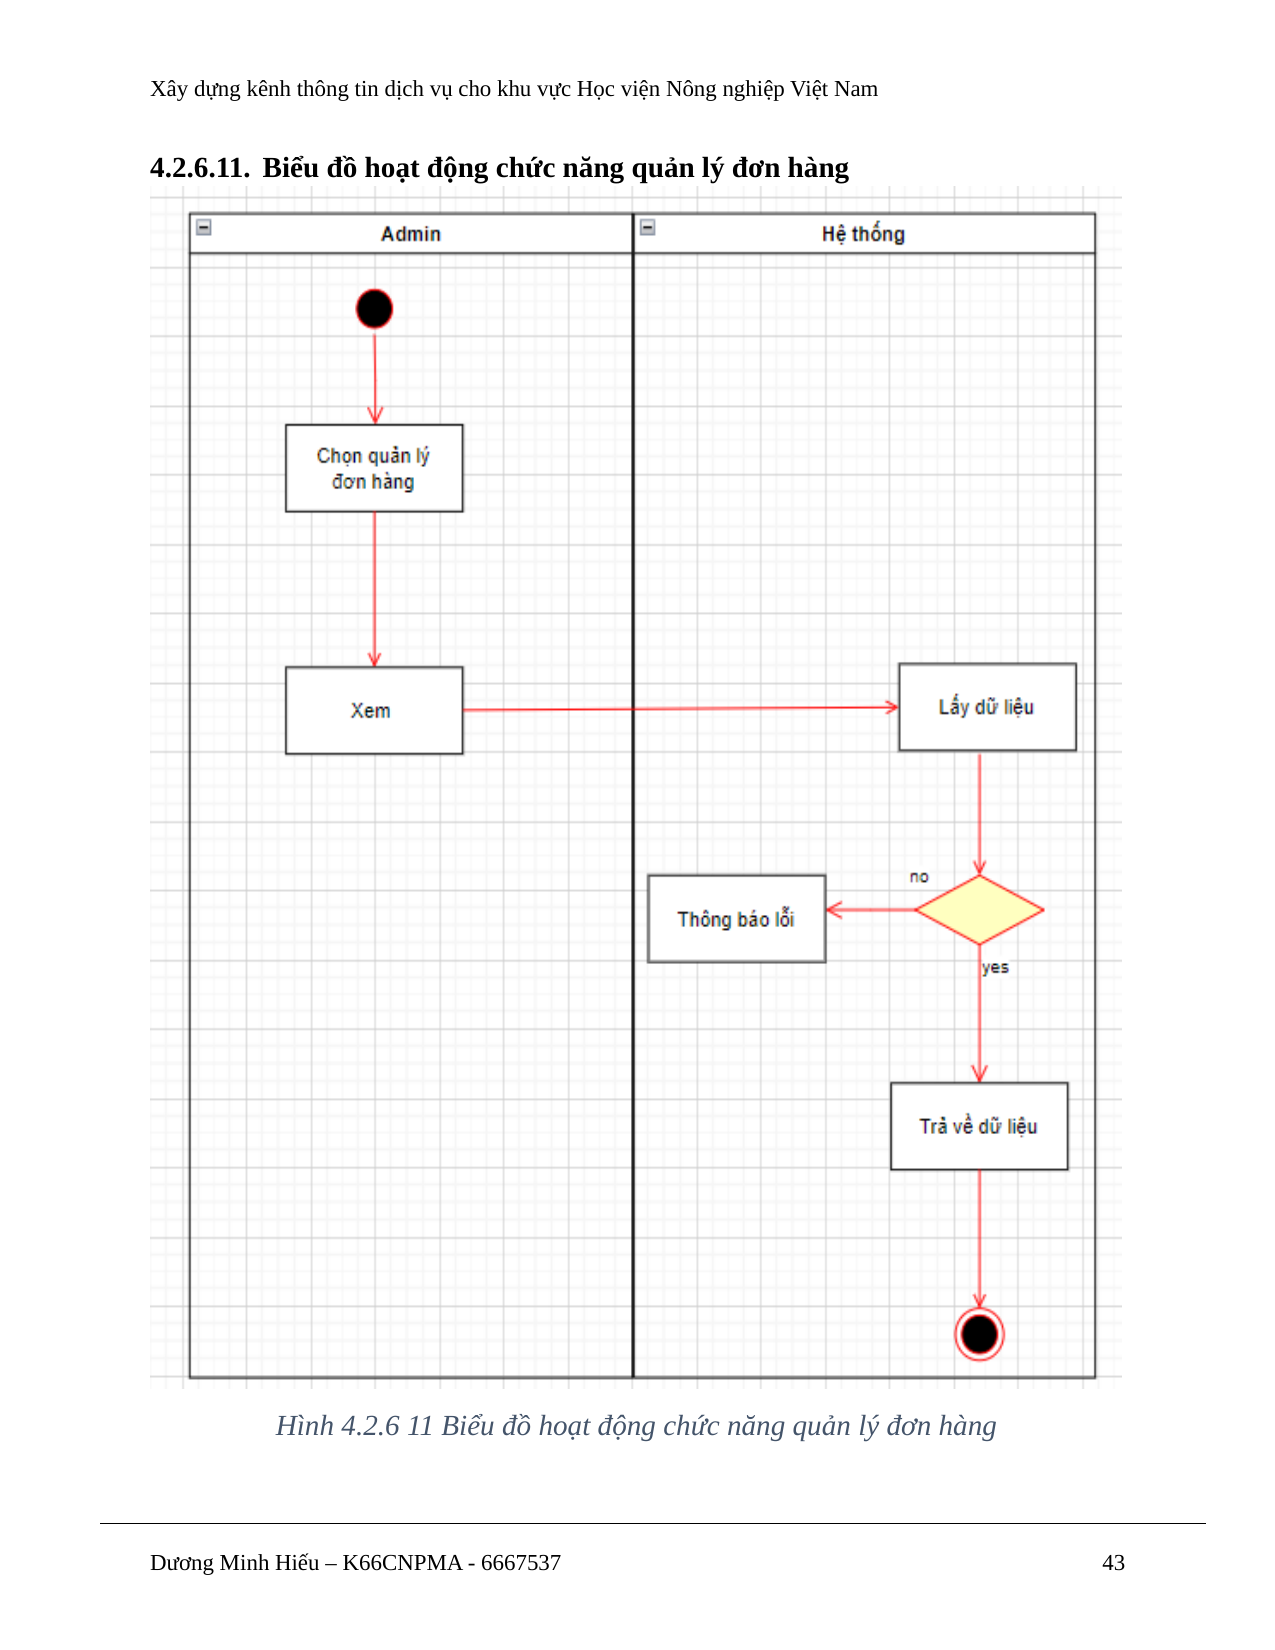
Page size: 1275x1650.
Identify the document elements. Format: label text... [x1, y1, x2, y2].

subtitle Biểu đồ hoạt động chức năng quản lý đơn hàng [150, 150, 1125, 183]
text Hình 4.2.6 11 Biểu đồ hoạt động chức năng quản lý đơn hàng [150, 1408, 1125, 1441]
picture [150, 186, 1122, 1389]
